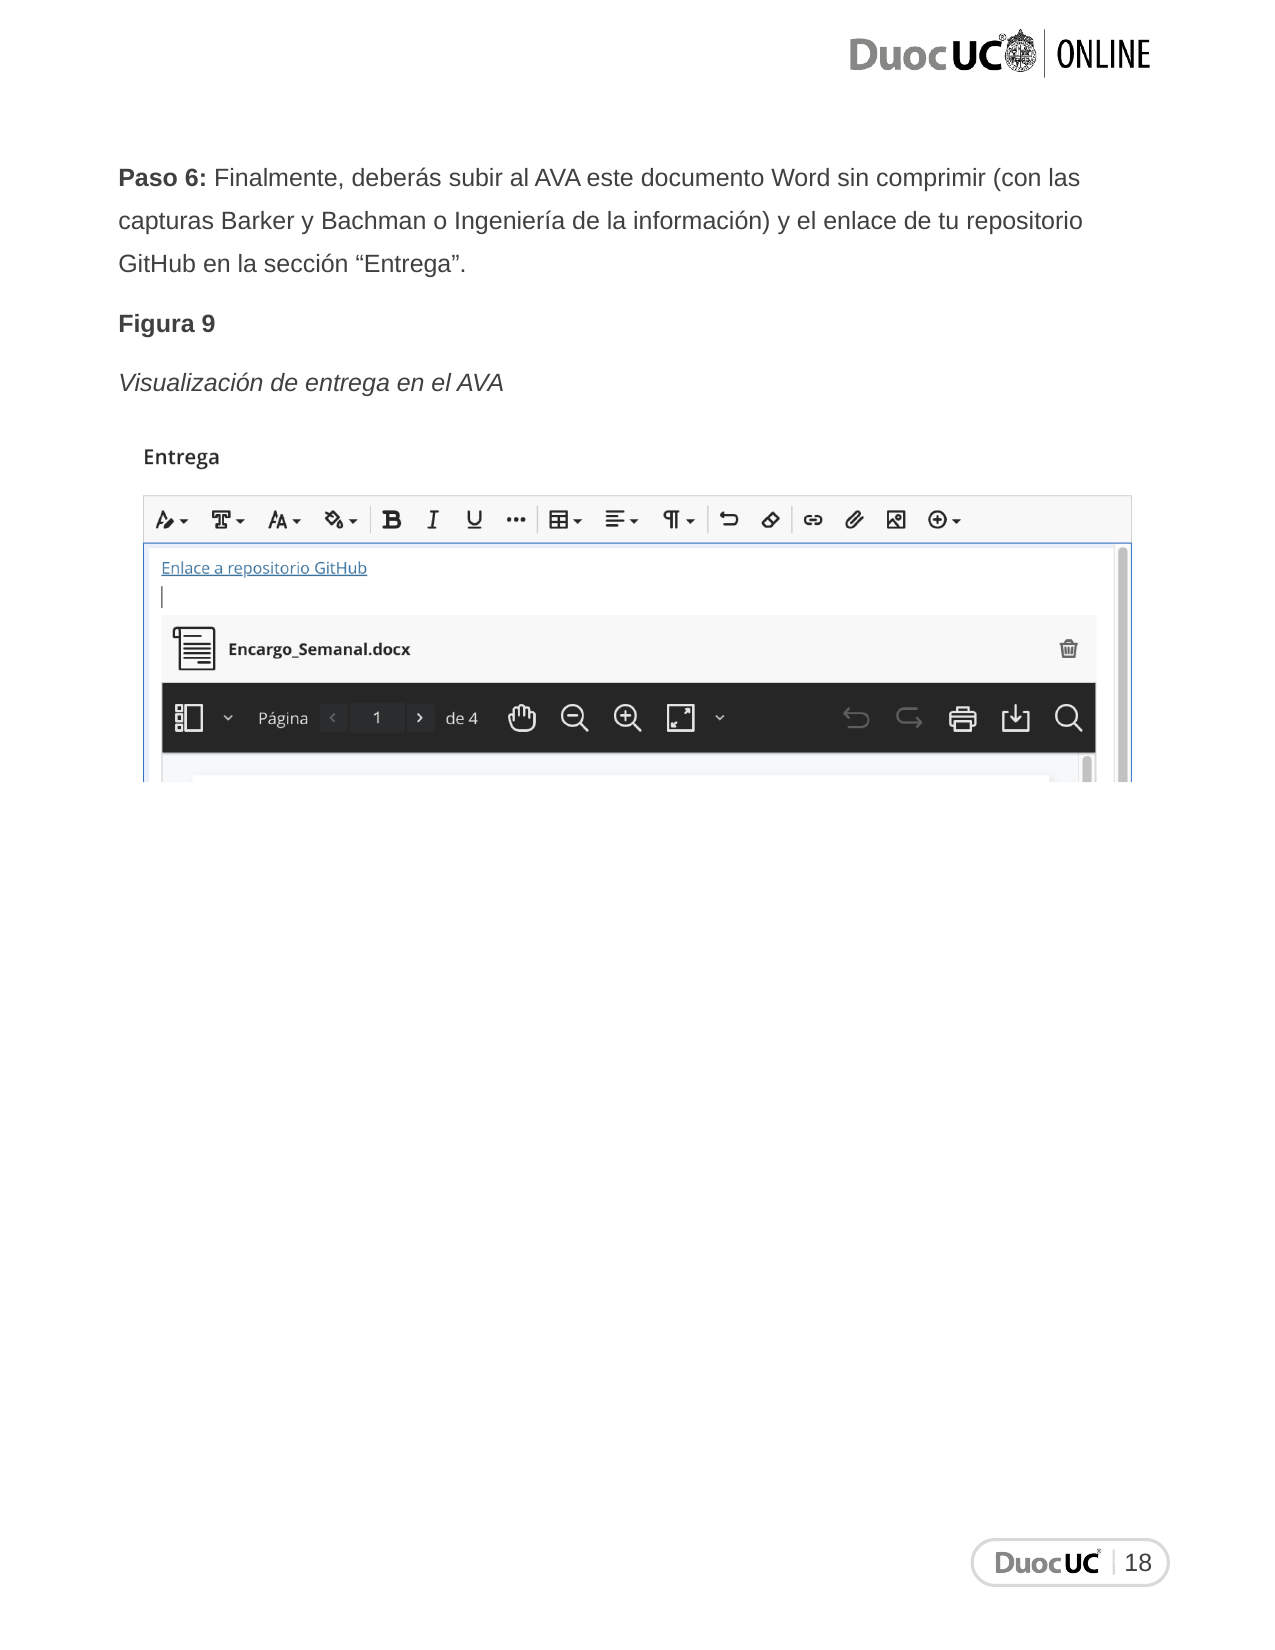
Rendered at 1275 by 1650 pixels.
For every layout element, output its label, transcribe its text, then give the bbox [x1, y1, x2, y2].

text Figura 9 [118, 308, 1152, 337]
picture [982, 1542, 1115, 1583]
text Paso 6: Finalmente, deberás subir al AVA este documento Word sin comprimir (con las capturas Barker y Bachman o Ingeniería de la información) y el enlace de tu repositorio GitHub en la sección “Entrega”. [118, 162, 1152, 277]
picture [830, 3, 1170, 96]
picture [118, 428, 1152, 789]
text Visualización de entrega en el AVA [118, 368, 1152, 397]
